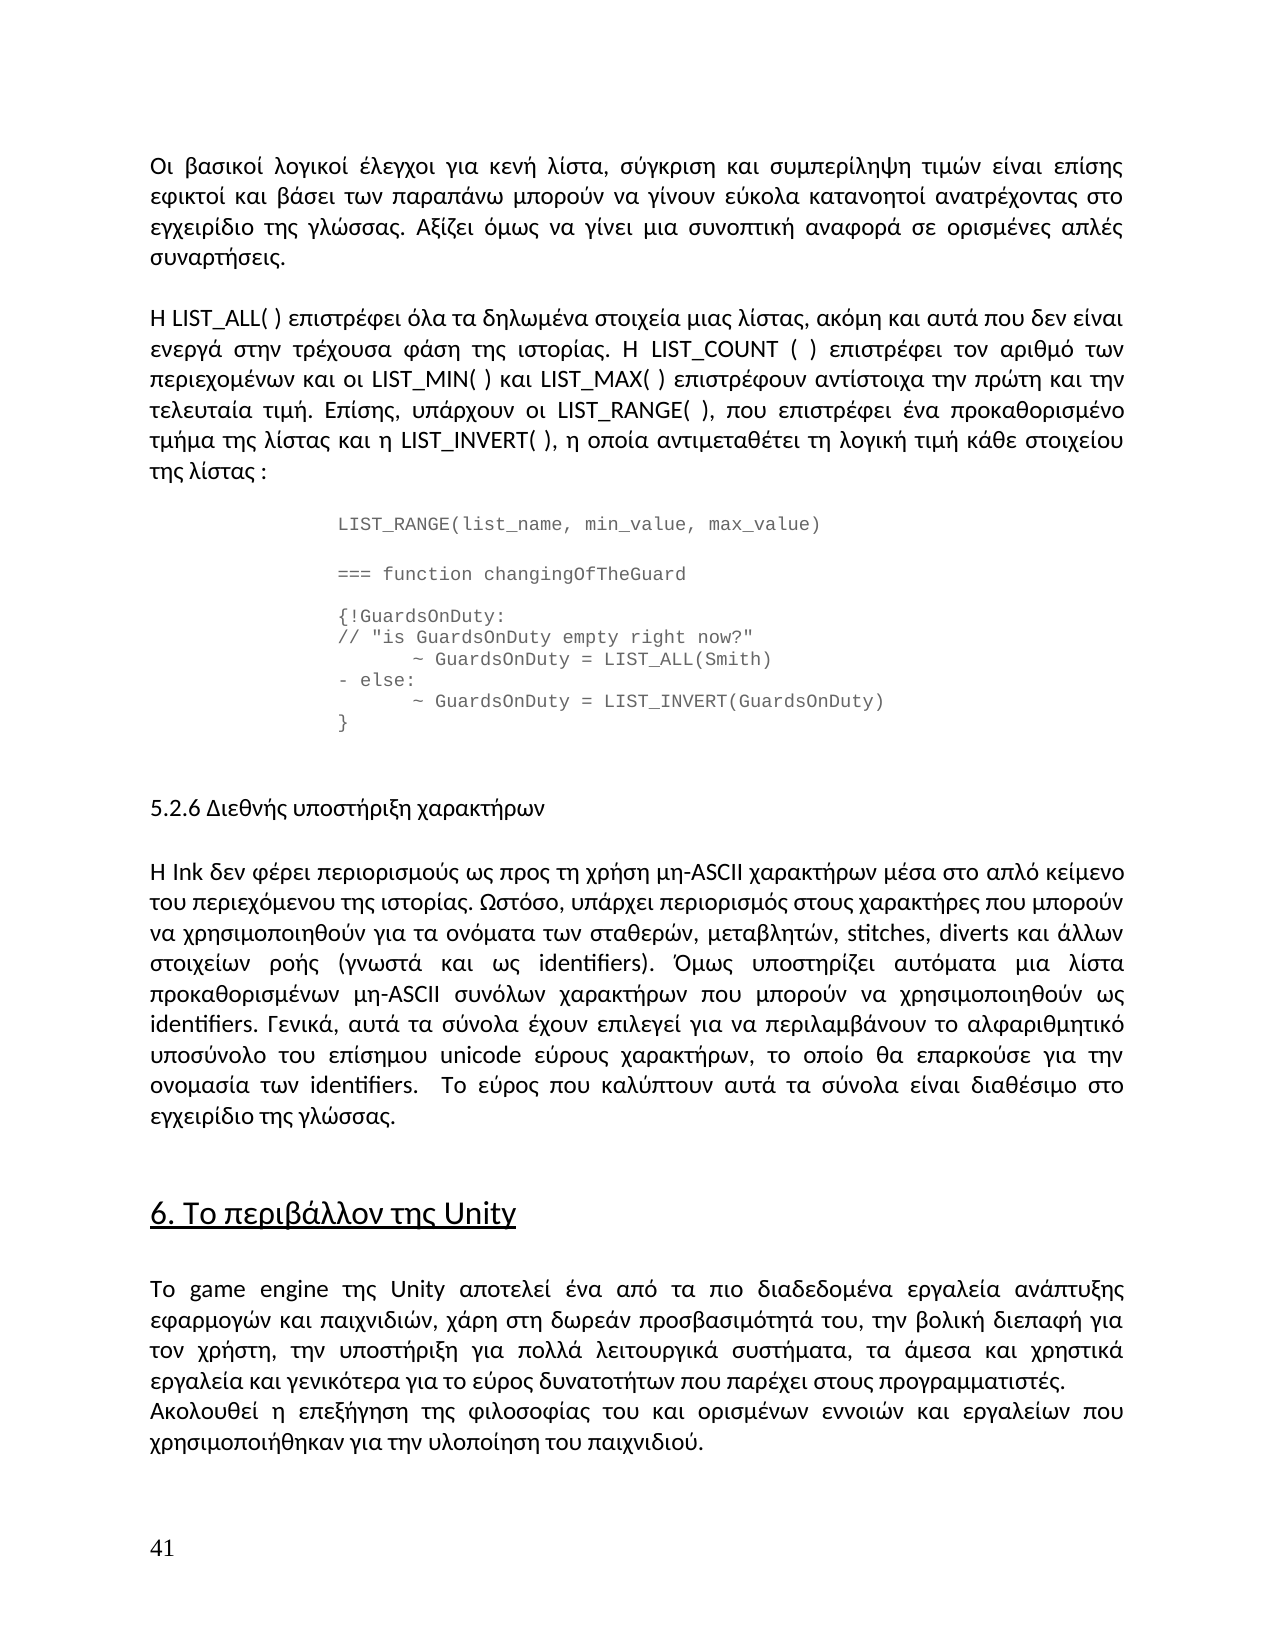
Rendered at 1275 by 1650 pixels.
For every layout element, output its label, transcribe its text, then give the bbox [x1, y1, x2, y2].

text Το game engine της Unity αποτελεί ένα από τα πιο διαδεδομένα εργαλεία ανάπτυξης εφαρμογών και παιχνιδιών, χάρη στη δωρεάν προσβασιμότητά του, την βολική διεπαφή για τον χρήστη, την υποστήριξη για πολλά λειτουργικά συστήματα, τα άμεσα και χρηστικά εργαλεία και γενικότερα για το εύρος δυνατοτήτων που παρέχει στους προγραμματιστές. [150, 1273, 1125, 1395]
text === function changingOfTheGuard [262, 564, 1125, 586]
text Η Ιnk δεν φέρει περιορισμούς ως προς τη χρήση μη-ASCII χαρακτήρων μέσα στο απλό κείμενο του περιεχόμενου της ιστορίας. Ωστόσο, υπάρχει περιορισμός στους χαρακτήρες που μπορούν να χρησιμοποιηθούν για τα ονόματα των σταθερών, μεταβλητών, stitches, diverts και άλλων στοιχείων ροής (γνωστά και ως identifiers). Όμως υποστηρίζει αυτόματα μια λίστα προκαθορισμένων μη-ASCII συνόλων χαρακτήρων που μπορούν να χρησιμοποιηθούν ως identifiers. Γενικά, αυτά τα σύνολα έχουν επιλεγεί για να περιλαμβάνουν το αλφαριθμητικό υποσύνολο του επίσημου unicode εύρους χαρακτήρων, το οποίο θα επαρκούσε για την ονομασία των identifiers. Το εύρος που καλύπτουν αυτά τα σύνολα είναι διαθέσιμο στο εγχειρίδιο της γλώσσας. [150, 856, 1125, 1131]
text // "is GuardsOnDuty empty right now?" [337, 628, 1125, 649]
text - else: [337, 671, 1125, 692]
text ~ GuardsOnDuty = LIST_ALL(Smith) [337, 649, 1125, 671]
text Η LIST_ALL( ) επιστρέφει όλα τα δηλωμένα στοιχεία μιας λίστας, ακόμη και αυτά που δεν είναι ενεργά στην τρέχουσα φάση της ιστορίας. Η LIST_COUNT ( ) επιστρέφει τον αριθμό των περιεχομένων και οι LIST_MIN( ) και LIST_MAX( ) επιστρέφουν αντίστοιχα την πρώτη και την τελευταία τιμή. Επίσης, υπάρχουν οι LIST_RANGE( ), που επιστρέφει ένα προκαθορισμένο τμήμα της λίστας και η LIST_INVERT( ), η οποία αντιμεταθέτει τη λογική τιμή κάθε στοιχείου της λίστας : [150, 303, 1125, 486]
text LIST_RANGE(list_name, min_value, max_value) [262, 514, 1125, 536]
text } [337, 713, 1125, 734]
text 5.2.6 Διεθνής υποστήριξη χαρακτήρων [150, 792, 1125, 822]
text Οι βασικοί λογικοί έλεγχοι για κενή λίστα, σύγκριση και συμπερίληψη τιμών είναι επίσης εφικτοί και βάσει των παραπάνω μπορούν να γίνουν εύκολα κατανοητοί ανατρέχοντας στο εγχειρίδιο της γλώσσας. Αξίζει όμως να γίνει μια συνοπτική αναφορά σε ορισμένες απλές συναρτήσεις. [150, 150, 1125, 272]
text Ακολουθεί η επεξήγηση της φιλοσοφίας του και ορισμένων εννοιών και εργαλείων που χρησιμοποιήθηκαν για την υλοποίηση του παιχνιδιού. [150, 1395, 1125, 1456]
text ~ GuardsOnDuty = LIST_INVERT(GuardsOnDuty) [337, 692, 1125, 713]
text 6. Το περιβάλλον της Unity [150, 1192, 1125, 1232]
text {!GuardsOnDuty: [337, 607, 1125, 628]
